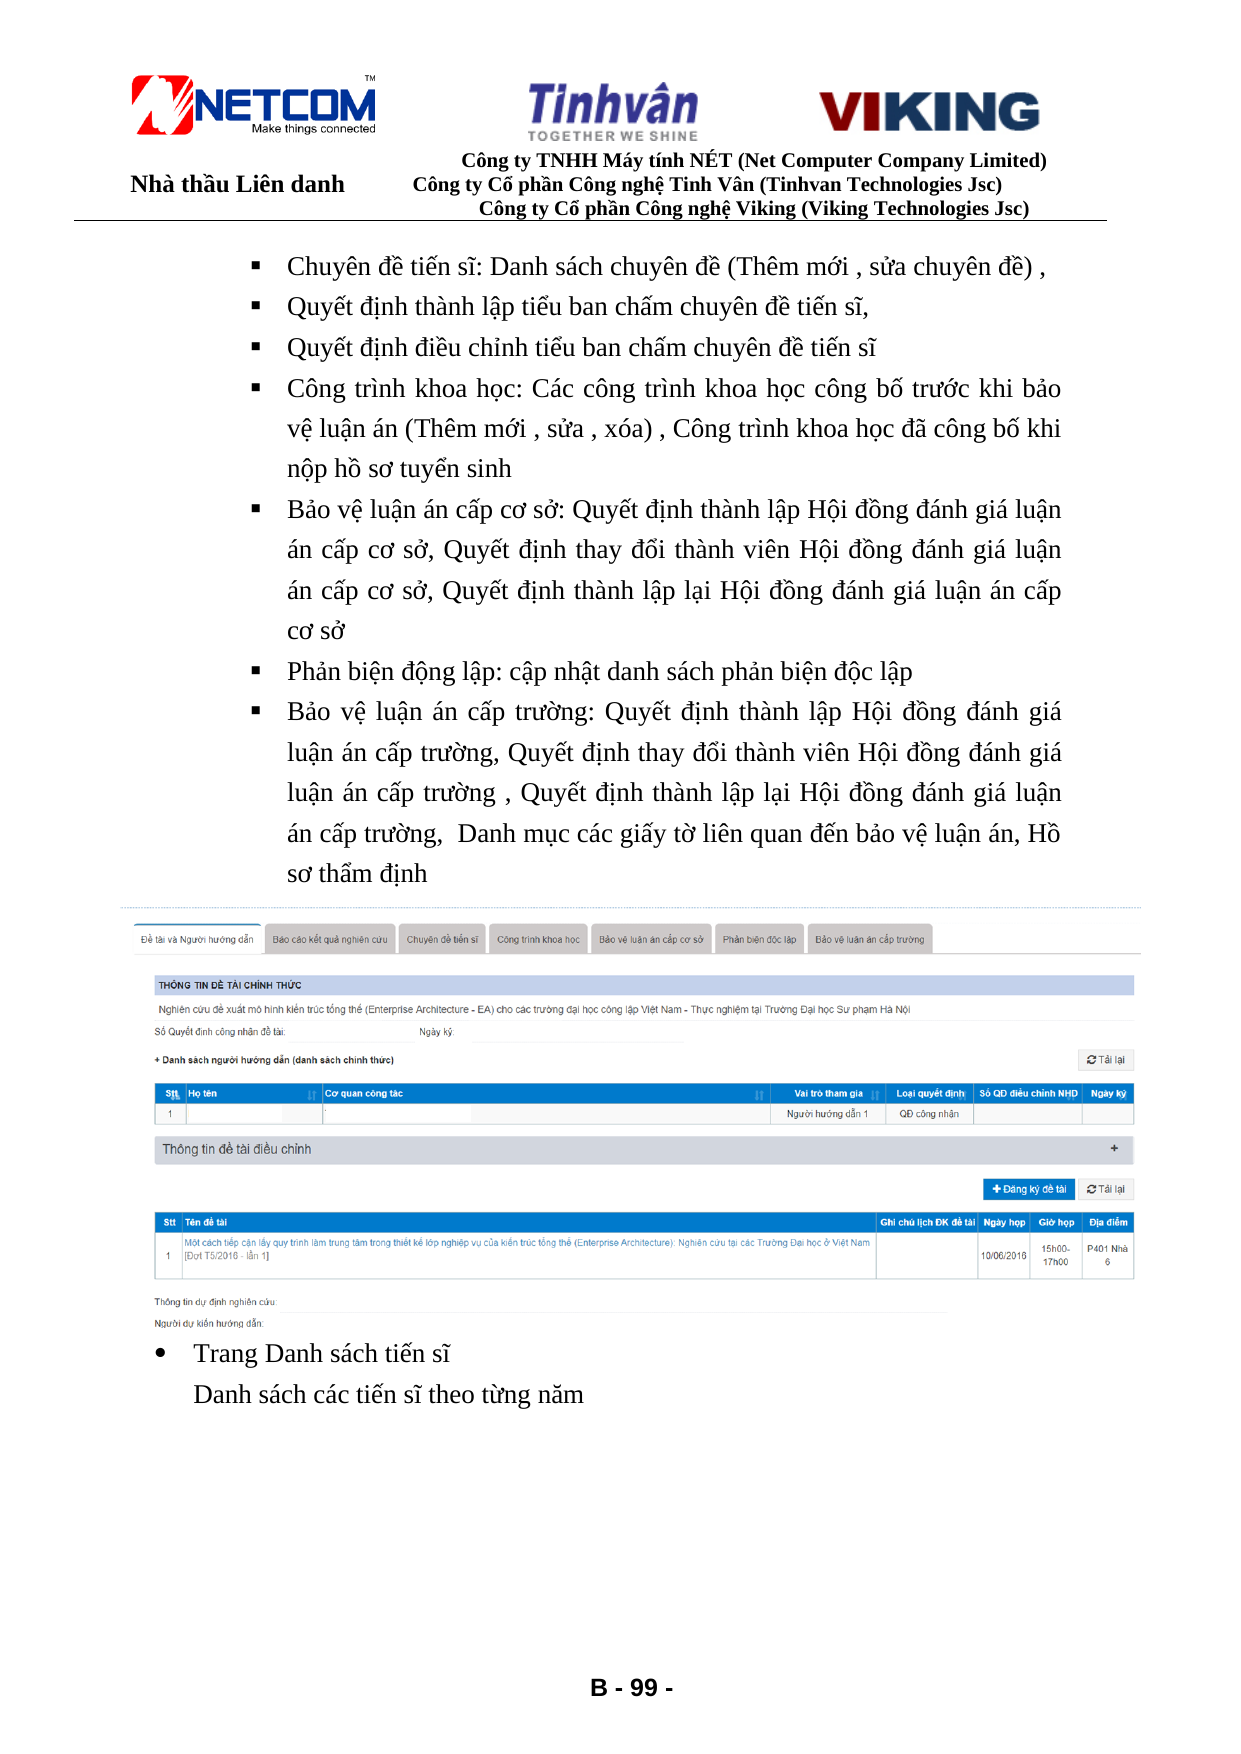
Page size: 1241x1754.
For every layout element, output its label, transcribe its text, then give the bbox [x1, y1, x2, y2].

picture [131, 75, 375, 135]
text Danh sách các tiến sĩ theo từng năm [193, 1378, 1063, 1409]
list Quyết định điều chỉnh tiểu ban chấm chuyên đề tiến sĩ [249, 331, 1063, 362]
list Bảo vệ luận án cấp trường: Quyết định thành lập Hội đồng đánh giá luận án cấp trường, Quyết định thay đổi thành viên Hội đồng đánh giá luận án cấp trường , Quyết định thành lập lại Hội đồng đánh giá luận án cấp trường, Danh mục các giấy tờ liên quan đến bảo vệ luận án, Hồ sơ thẩm định [249, 695, 1063, 888]
list Phản biện động lập: cập nhật danh sách phản biện độc lập [249, 655, 1063, 686]
picture [118, 897, 1142, 1329]
list Quyết định thành lập tiểu ban chấm chuyên đề tiến sĩ, [249, 290, 1063, 322]
list Bảo vệ luận án cấp cơ sở: Quyết định thành lập Hội đồng đánh giá luận án cấp cơ sở, Quyết định thay đổi thành viên Hội đồng đánh giá luận án cấp cơ sở, Quyết định thành lập lại Hội đồng đánh giá luận án cấp cơ sở [249, 493, 1063, 646]
list Chuyên đề tiến sĩ: Danh sách chuyên đề (Thêm mới , sửa chuyên đề) , [249, 250, 1063, 281]
picture [528, 82, 698, 141]
list Công trình khoa học: Các công trình khoa học công bố trước khi bảo vệ luận án (Thêm mới , sửa , xóa) , Công trình khoa học đã công bố khi nộp hồ sơ tuyển sinh [249, 372, 1063, 484]
picture [818, 82, 1041, 144]
list Trang Danh sách tiến sĩ [156, 1337, 1063, 1369]
